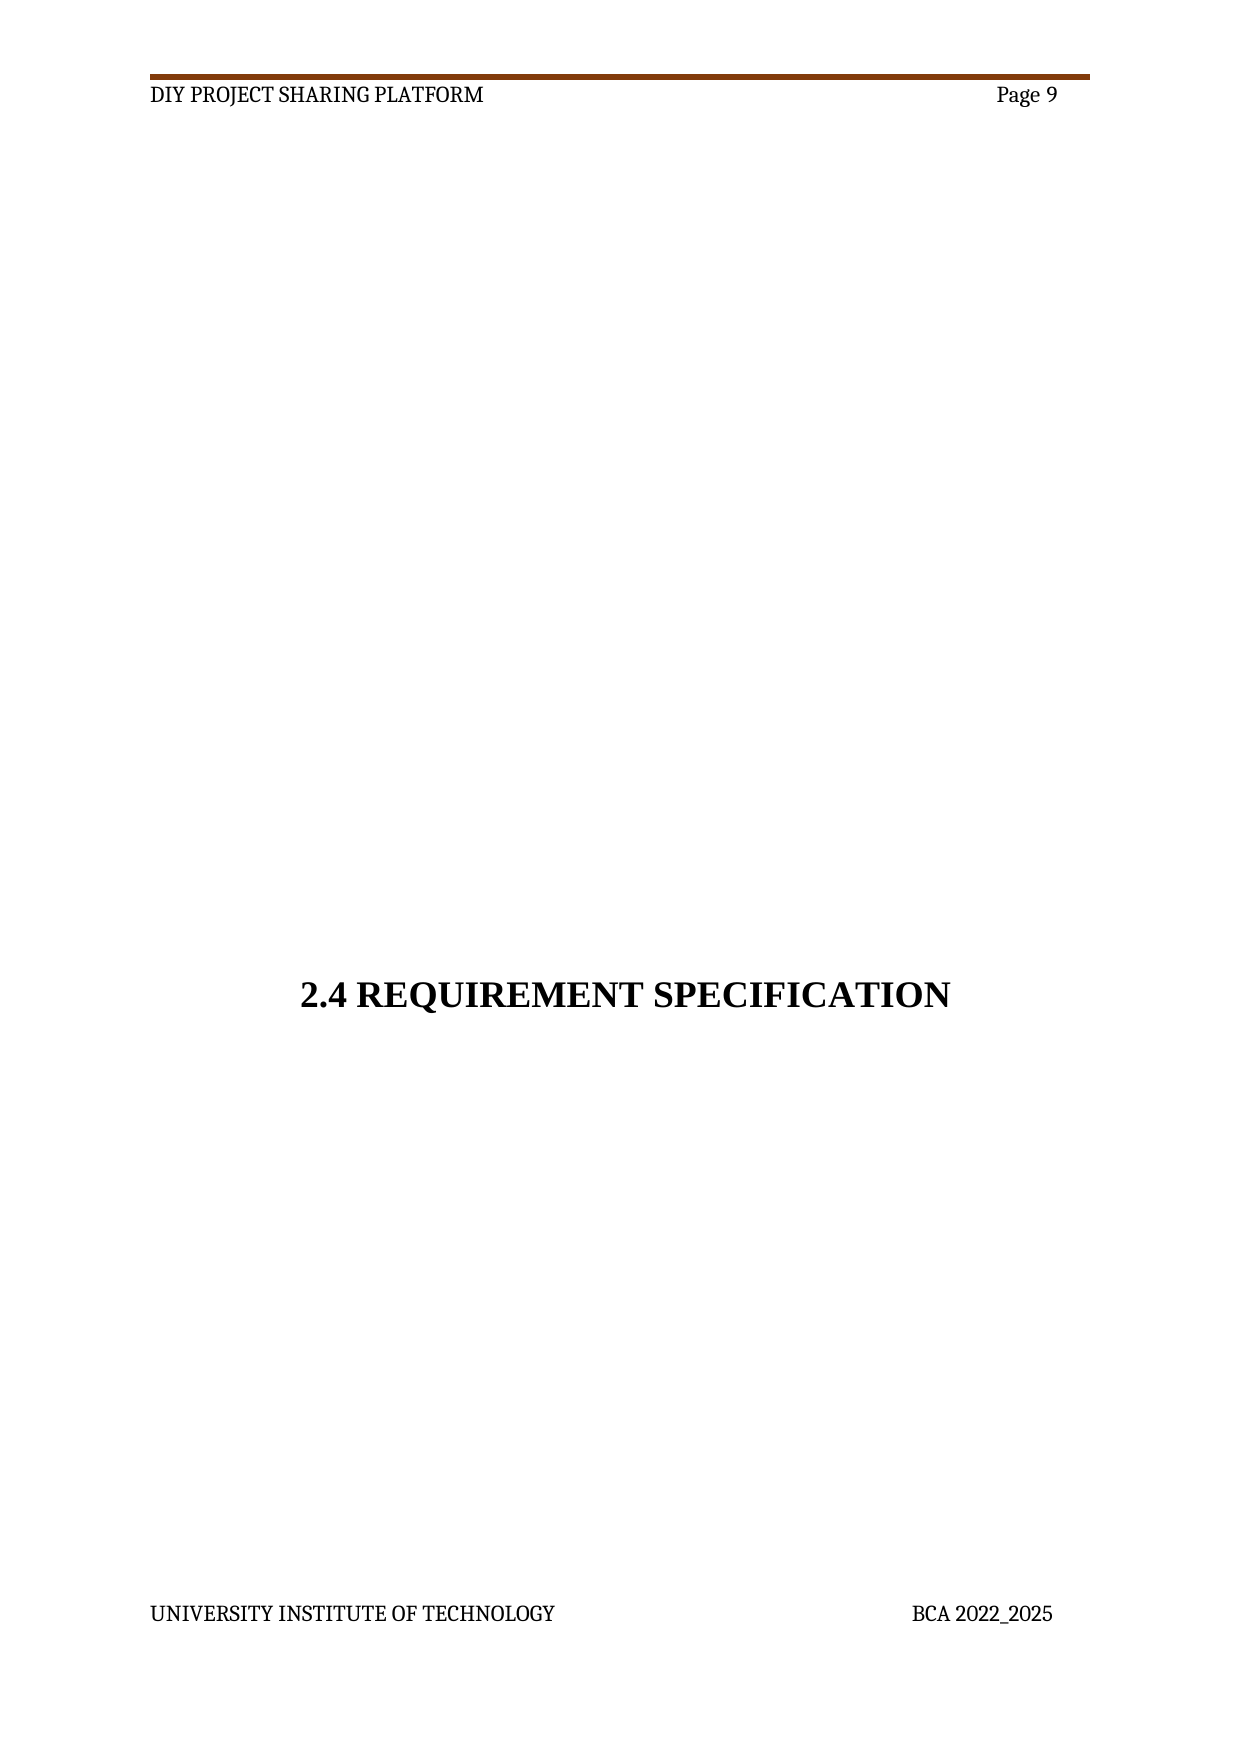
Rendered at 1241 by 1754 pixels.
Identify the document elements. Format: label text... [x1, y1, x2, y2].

text 2.4 REQUIREMENT SPECIFICATION [225, 973, 1090, 1016]
